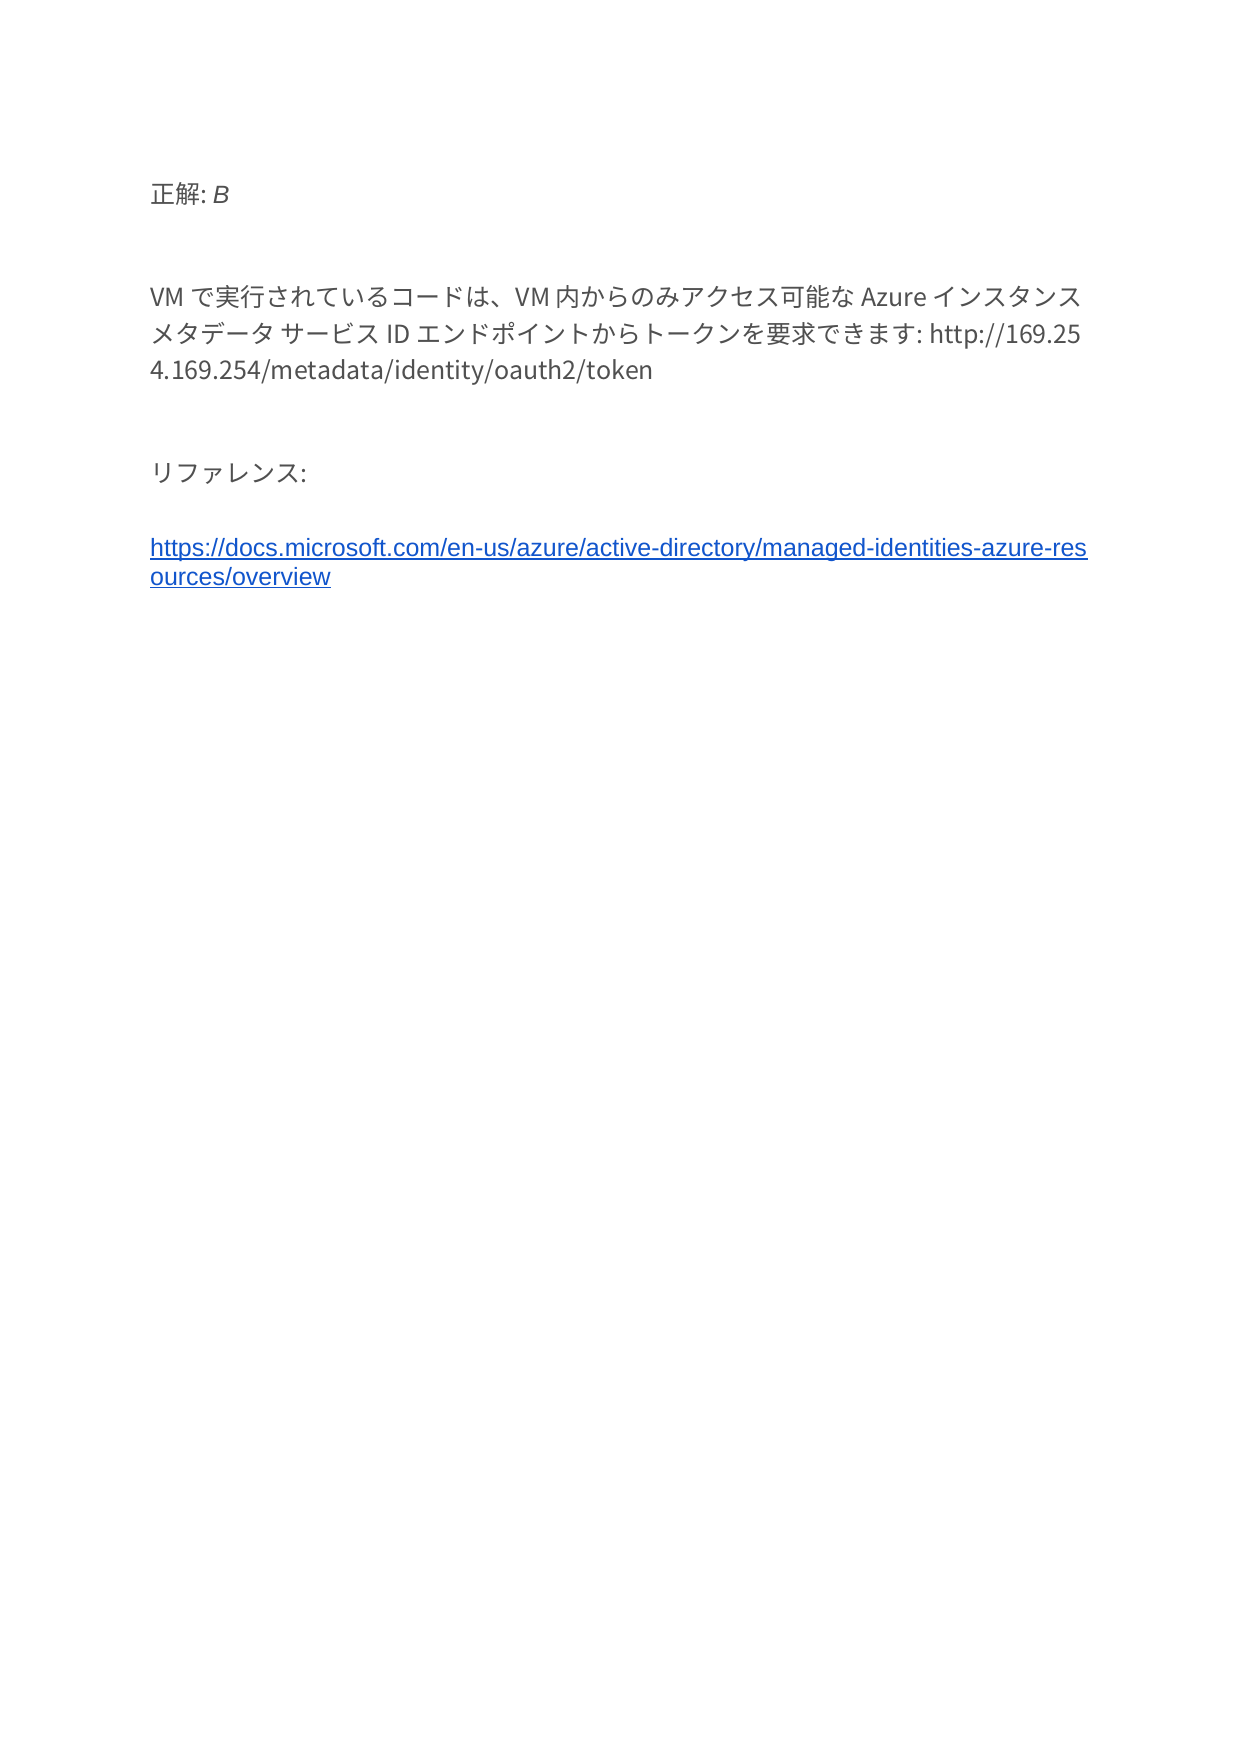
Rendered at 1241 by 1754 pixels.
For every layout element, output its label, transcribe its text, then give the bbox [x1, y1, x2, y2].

text VM で実行されているコードは、VM 内からのみアクセス可能な Azure インスタンス メタデータ サービス ID エンドポイントからトークンを要求できます: http://169.254.169.254/metadata/identity/oauth2/token [139, 267, 1101, 397]
text 正解: B [139, 164, 1101, 222]
text https://docs.microsoft.com/en-us/azure/active-directory/managed-identities-azure-resources/overview [139, 523, 1101, 601]
text リファレンス: [139, 443, 1101, 500]
